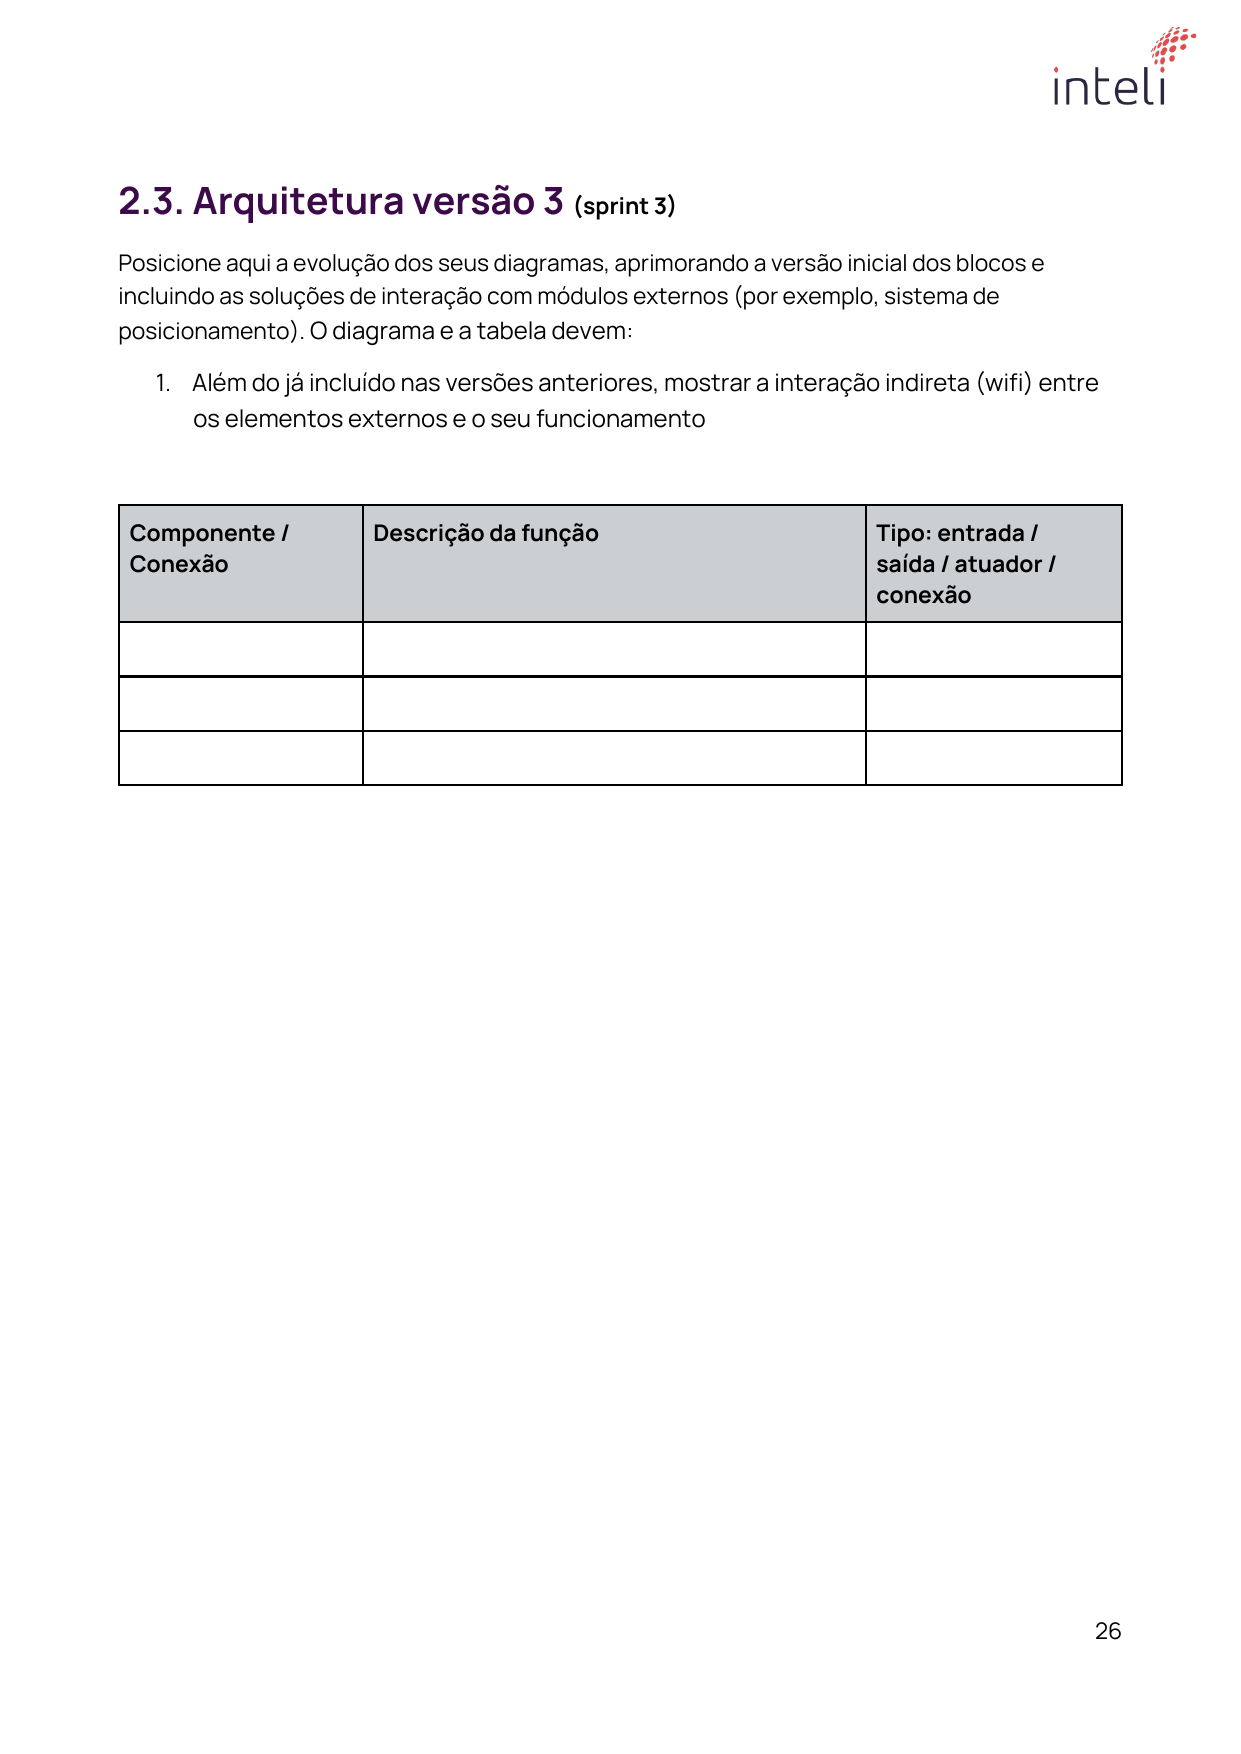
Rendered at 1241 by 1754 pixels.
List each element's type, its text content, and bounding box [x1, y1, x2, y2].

table_cell [364, 623, 865, 675]
subtitle 2.3. Arquitetura versão 3 (sprint 3) [118, 174, 1122, 226]
picture [1054, 27, 1197, 105]
table_header Componente / Conexão [120, 506, 362, 621]
table_cell [364, 678, 865, 729]
text Posicione aqui a evolução dos seus diagramas, aprimorando a versão inicial dos blocos e incluindo as soluções de interação com módulos externos (por exemplo, sistema de posicionamento). O diagrama e a tabela devem: [118, 246, 1122, 347]
table_header Descrição da função [364, 506, 865, 621]
table_cell [120, 623, 362, 675]
table_cell [120, 678, 362, 729]
table_header Tipo: entrada / saída / atuador / conexão [867, 506, 1121, 621]
table_cell [867, 732, 1121, 784]
list Além do já incluído nas versões anteriores, mostrar a interação indireta (wifi) entre os elementos externos e o seu funcionamento [156, 366, 1122, 434]
table_cell [120, 732, 362, 784]
table_cell [867, 623, 1121, 675]
table_cell [364, 732, 865, 784]
table_cell [867, 678, 1121, 729]
